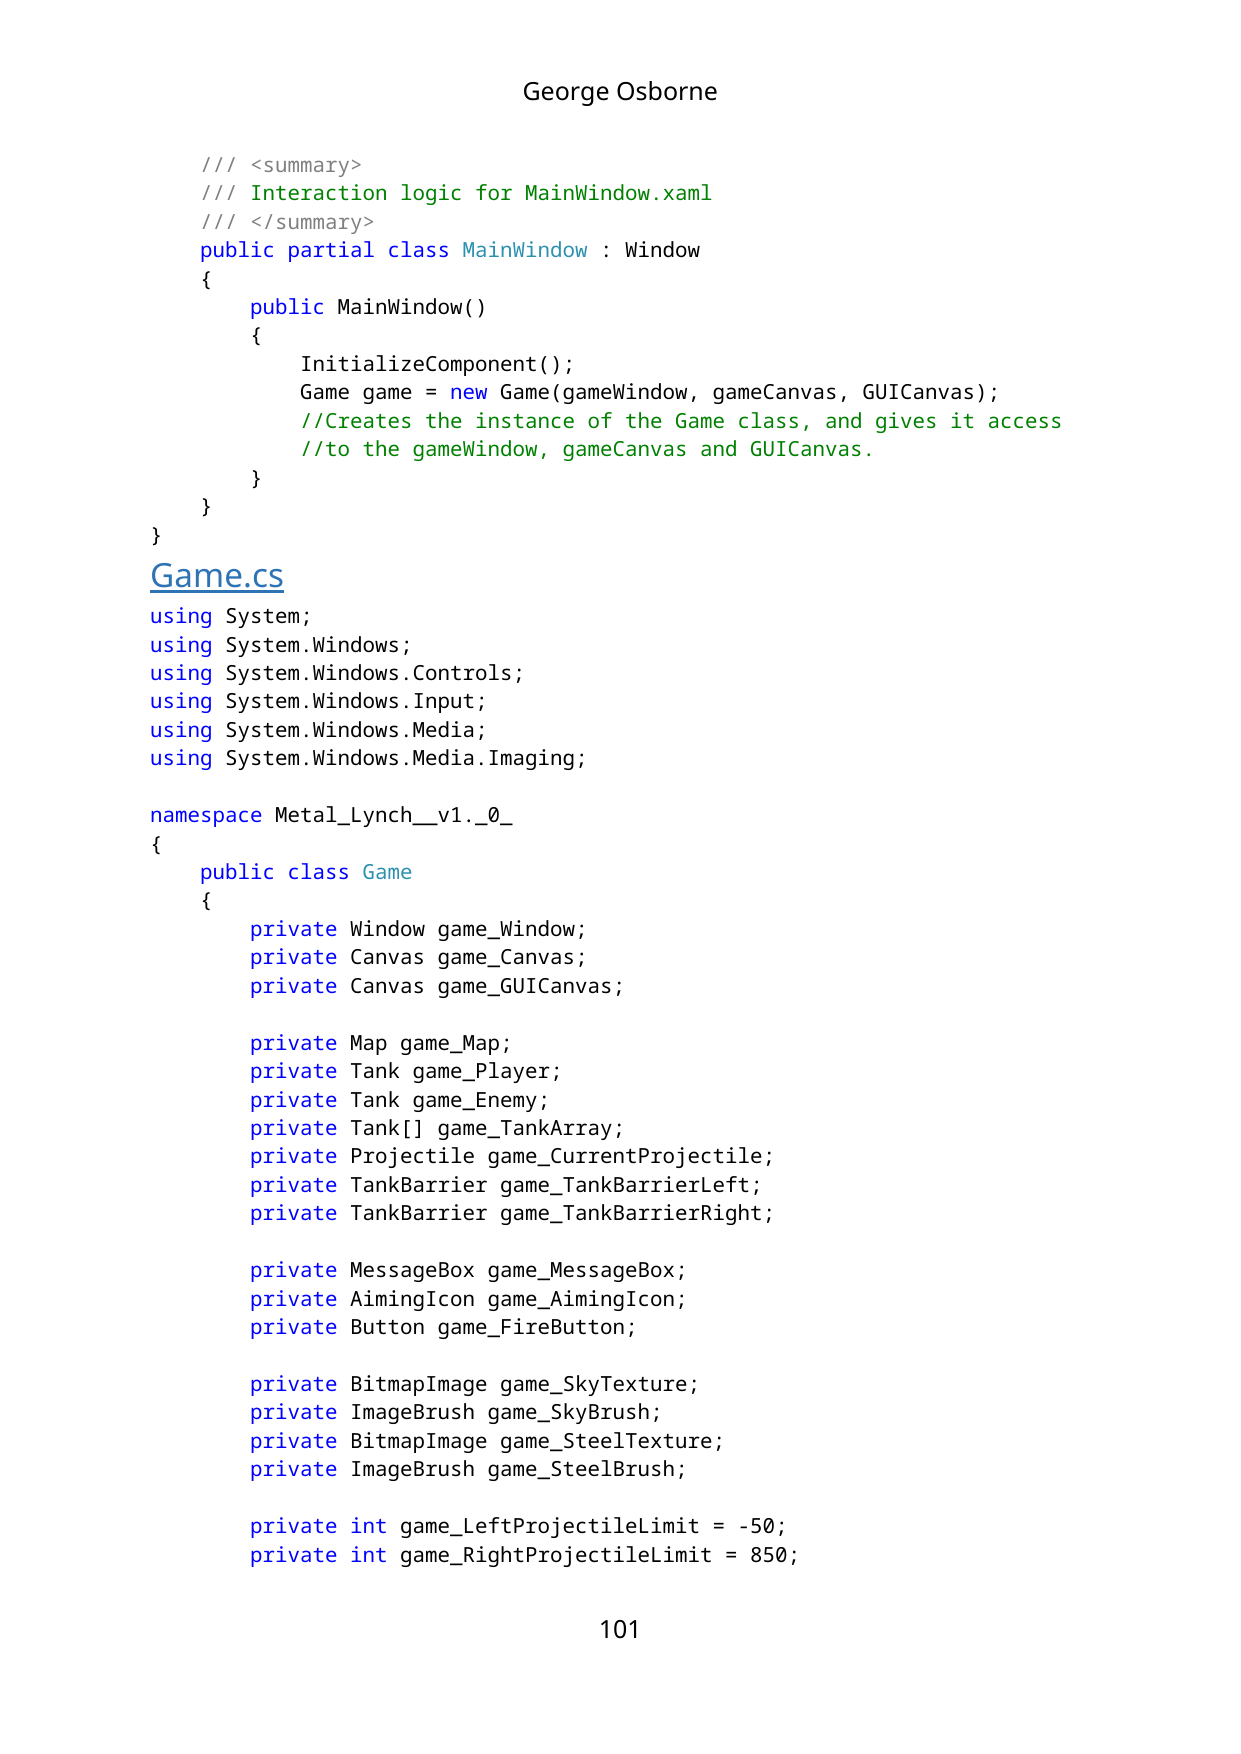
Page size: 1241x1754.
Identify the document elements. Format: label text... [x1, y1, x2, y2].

text { [150, 321, 1090, 349]
text } [150, 491, 1090, 520]
text using System.Windows; [150, 630, 1090, 658]
text private Canvas game_Canvas; [150, 942, 1090, 971]
text InitializeComponent(); [150, 349, 1090, 377]
text private TankBarrier game_TankBarrierLeft; [150, 1170, 1090, 1198]
text using System.Windows.Media.Imaging; [150, 743, 1090, 772]
text /// <summary> [150, 150, 1090, 178]
text private Window game_Window; [150, 914, 1090, 942]
text using System; [150, 601, 1090, 630]
text private Tank[] game_TankArray; [150, 1113, 1090, 1142]
text } [150, 520, 1090, 548]
text { [150, 829, 1090, 857]
text private AimingIcon game_AimingIcon; [150, 1284, 1090, 1312]
text /// Interaction logic for MainWindow.xaml [150, 178, 1090, 207]
text //Creates the instance of the Game class, and gives it access [150, 406, 1090, 434]
text private ImageBrush game_SkyBrush; [150, 1397, 1090, 1426]
text /// </summary> [150, 207, 1090, 235]
text using System.Windows.Input; [150, 687, 1090, 715]
text using System.Windows.Media; [150, 715, 1090, 743]
text private Button game_FireButton; [150, 1312, 1090, 1341]
text public partial class MainWindow : Window [150, 235, 1090, 264]
text namespace Metal_Lynch__v1._0_ [150, 800, 1090, 829]
text private Map game_Map; [150, 1028, 1090, 1056]
text { [150, 886, 1090, 914]
text private Tank game_Enemy; [150, 1085, 1090, 1113]
text private MessageBox game_MessageBox; [150, 1255, 1090, 1284]
text private BitmapImage game_SteelTexture; [150, 1426, 1090, 1454]
text Game game = new Game(gameWindow, gameCanvas, GUICanvas); [150, 377, 1090, 406]
text public class Game [150, 857, 1090, 886]
text { [150, 264, 1090, 292]
subtitle Game.cs [150, 552, 1090, 598]
text public MainWindow() [150, 292, 1090, 321]
text } [150, 463, 1090, 491]
text private TankBarrier game_TankBarrierRight; [150, 1198, 1090, 1227]
text private ImageBrush game_SteelBrush; [150, 1454, 1090, 1483]
text private Canvas game_GUICanvas; [150, 971, 1090, 999]
text private int game_LeftProjectileLimit = -50; [150, 1511, 1090, 1540]
text //to the gameWindow, gameCanvas and GUICanvas. [150, 434, 1090, 463]
text private BitmapImage game_SkyTexture; [150, 1369, 1090, 1397]
text using System.Windows.Controls; [150, 658, 1090, 687]
text private Tank game_Player; [150, 1056, 1090, 1085]
text private Projectile game_CurrentProjectile; [150, 1142, 1090, 1170]
text private int game_RightProjectileLimit = 850; [150, 1540, 1090, 1568]
